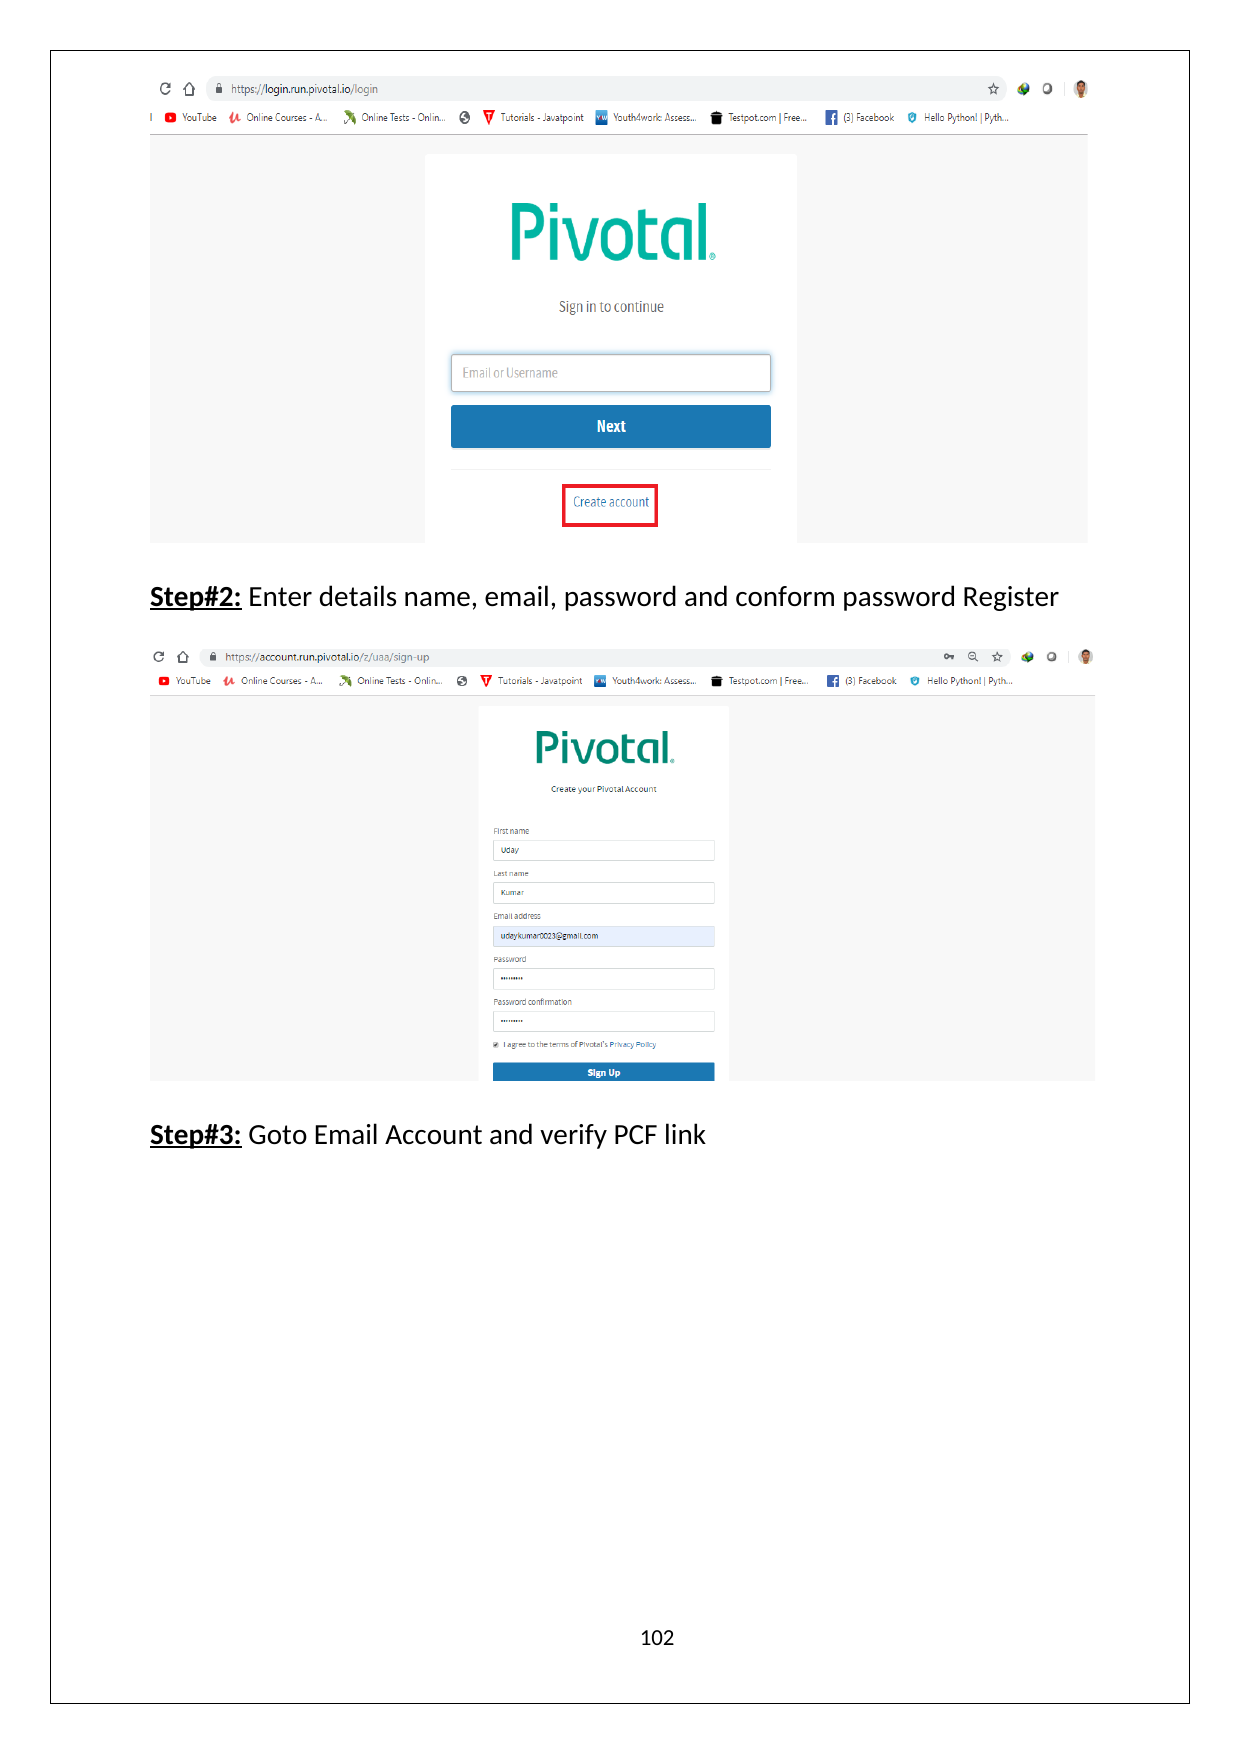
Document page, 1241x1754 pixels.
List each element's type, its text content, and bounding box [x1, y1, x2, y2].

picture [150, 649, 1096, 1081]
text Step#3: Goto Email Account and verify PCF link [150, 1116, 1164, 1152]
picture [150, 73, 1088, 543]
text Step#2: Enter details name, email, password and conform password Register [150, 578, 1164, 613]
